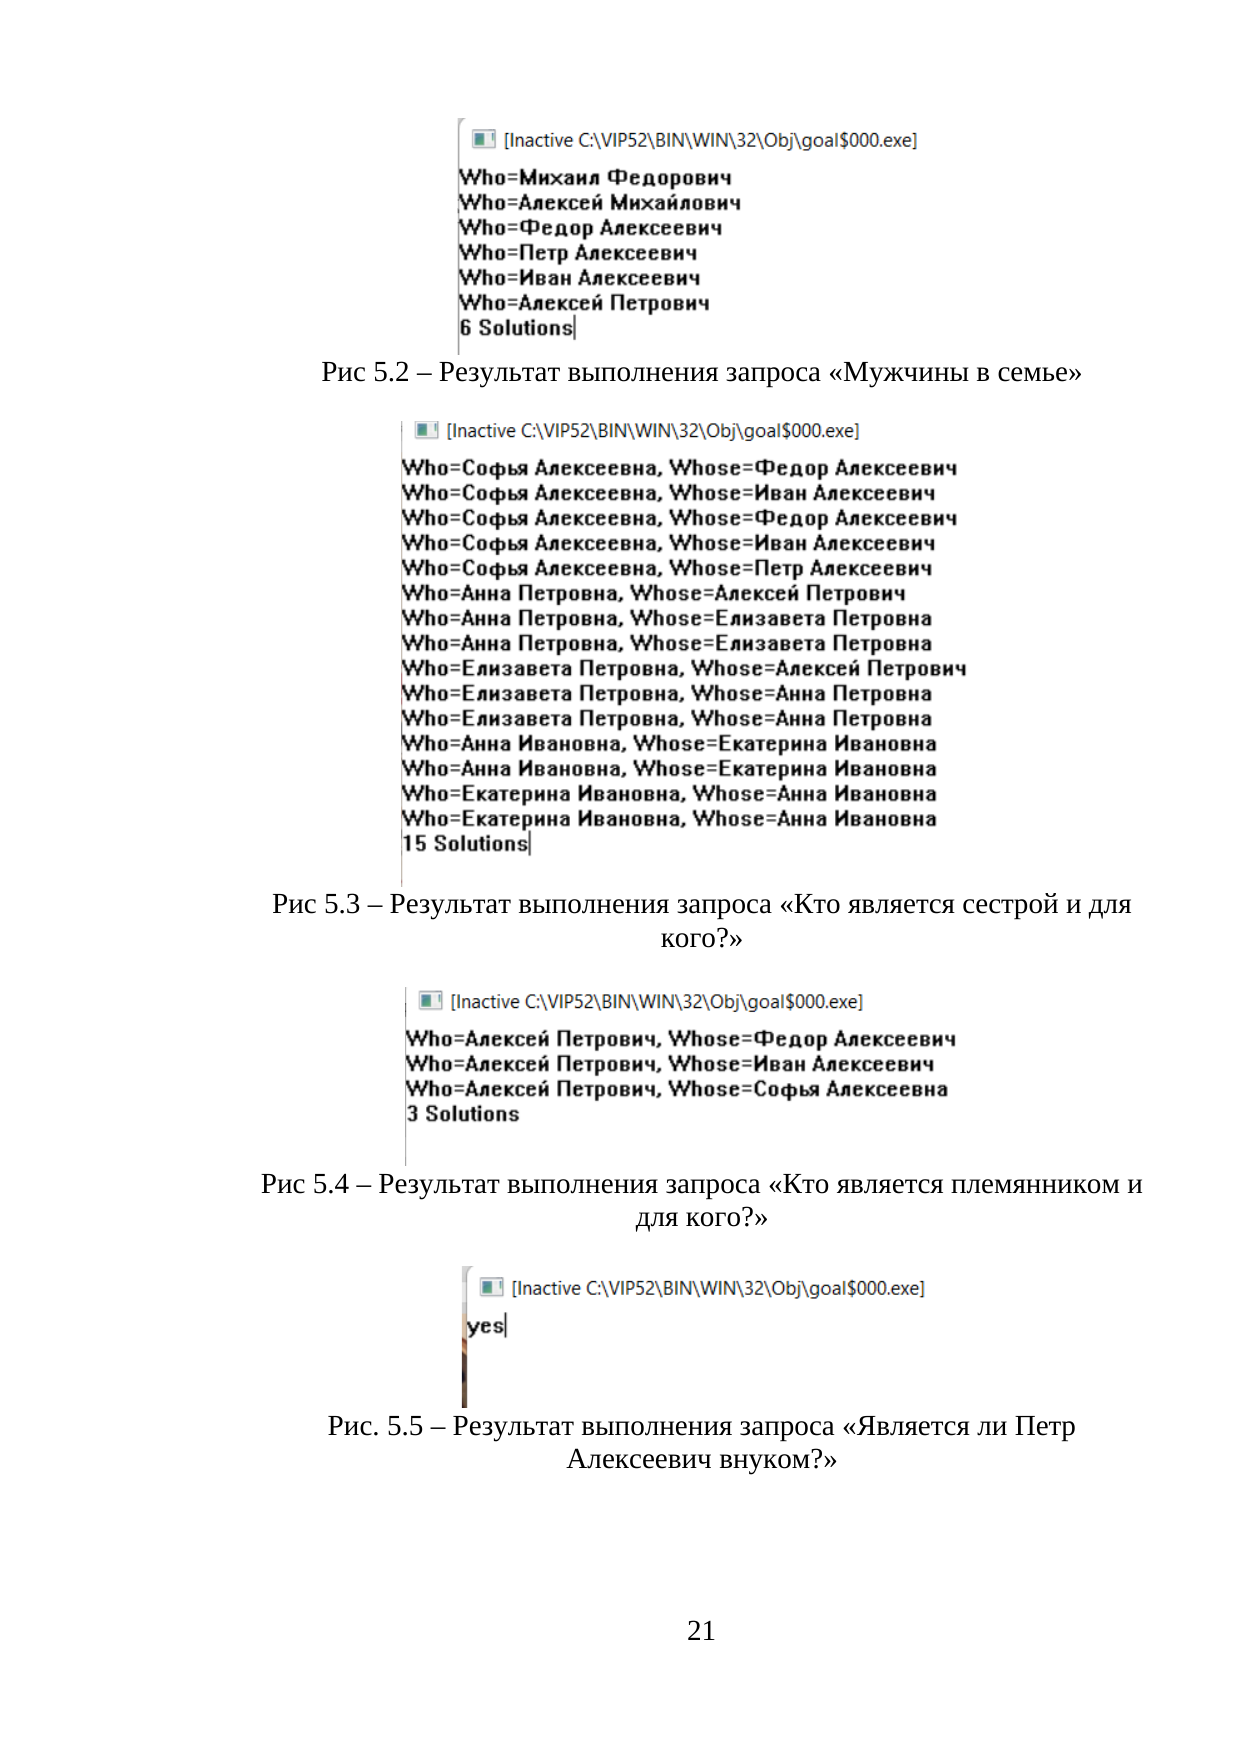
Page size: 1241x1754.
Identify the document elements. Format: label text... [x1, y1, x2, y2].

list Рис 5.2 – Результат выполнения запроса «Мужчины в семье» [252, 354, 1152, 388]
picture [401, 421, 1003, 887]
picture [457, 118, 947, 355]
picture [405, 987, 999, 1166]
list Рис. 5.5 – Результат выполнения запроса «Является ли Петр Алексеевич внуком?» [252, 1408, 1152, 1475]
picture [461, 1266, 942, 1408]
list Рис 5.4 – Результат выполнения запроса «Кто является племянником и для кого?» [252, 1166, 1152, 1233]
list Рис 5.3 – Результат выполнения запроса «Кто является сестрой и для кого?» [252, 887, 1152, 954]
